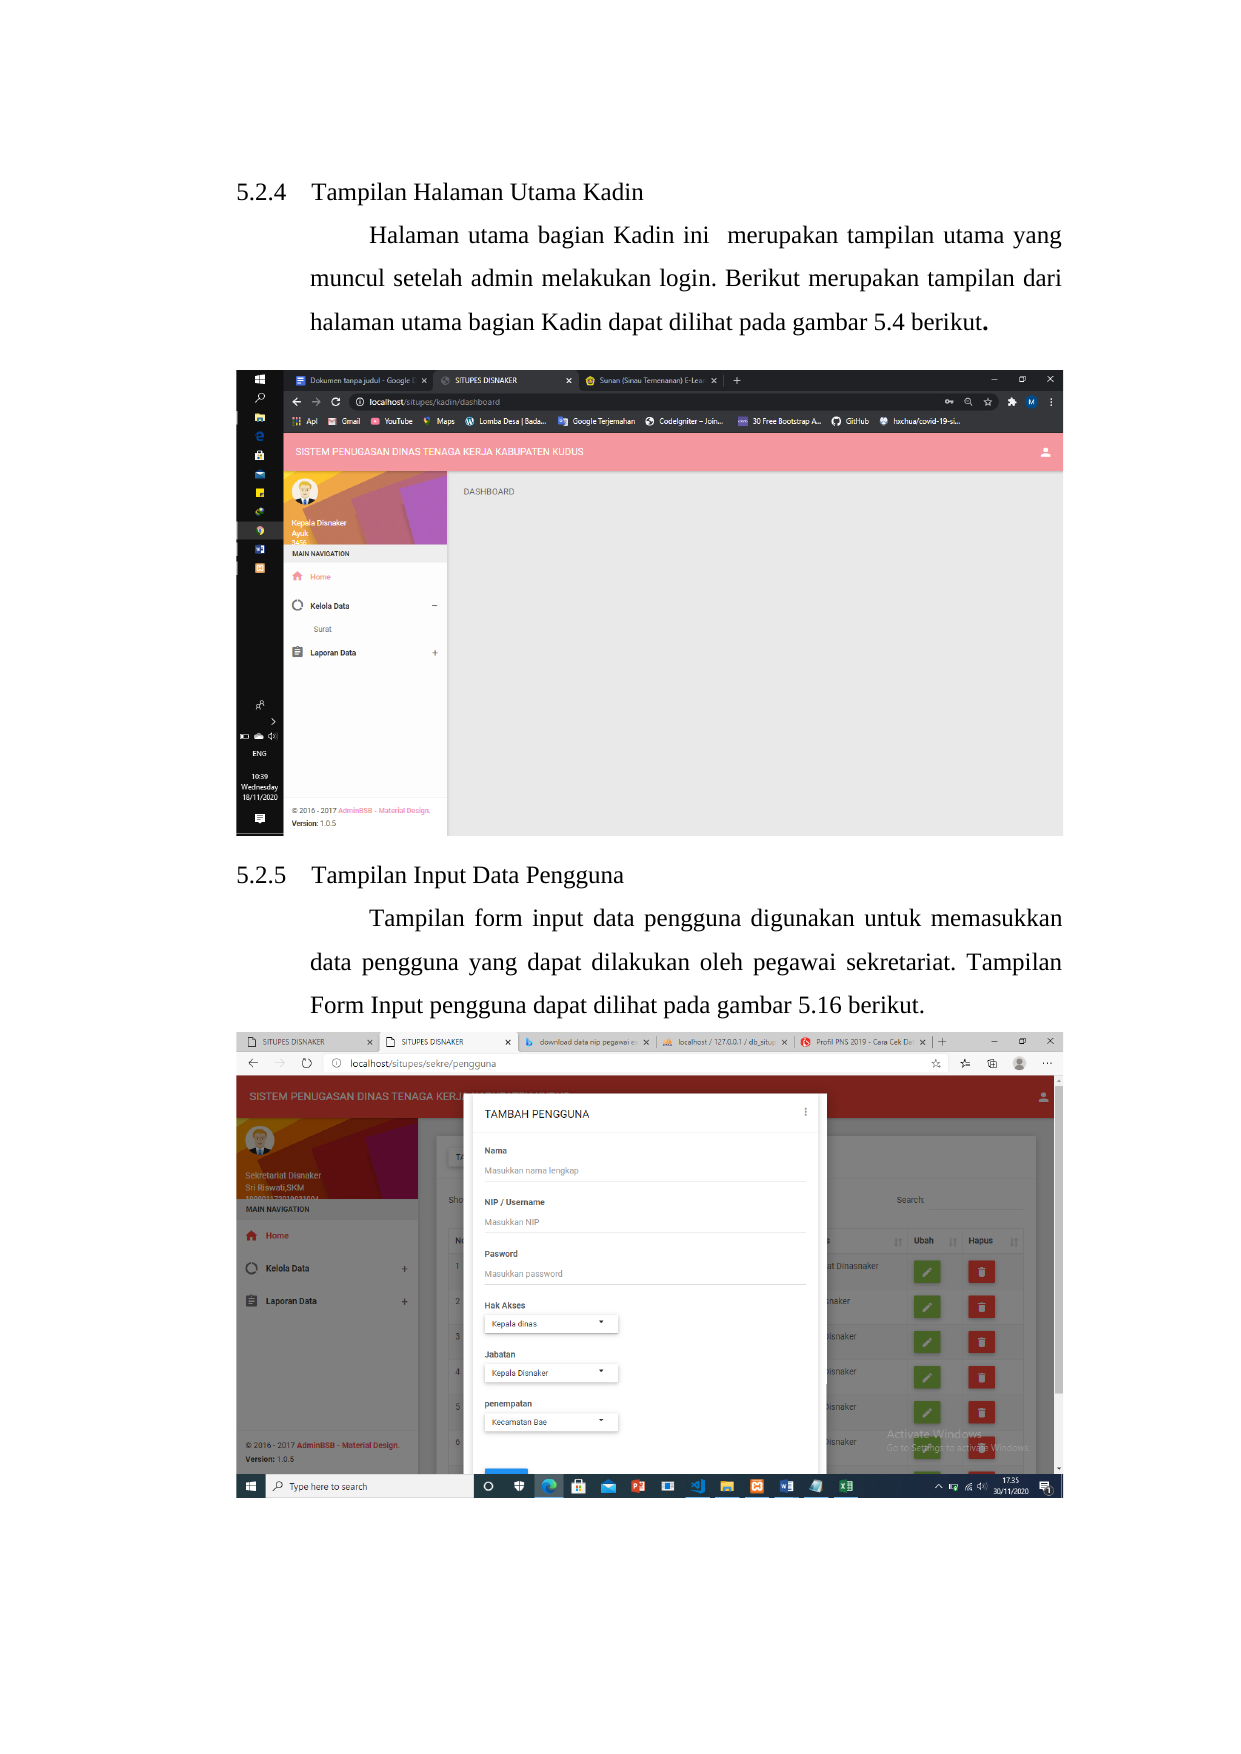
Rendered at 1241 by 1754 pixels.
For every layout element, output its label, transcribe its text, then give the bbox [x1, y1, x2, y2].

subtitle 5.2.5 Tampilan Input Data Pengguna [236, 860, 1063, 889]
picture [236, 1032, 1064, 1498]
picture [236, 370, 1064, 836]
text Tampilan form input data pengguna digunakan untuk memasukkan data pengguna yang dapat dilakukan oleh pegawai sekretariat. Tampilan Form Input pengguna dapat dilihat pada gambar 5.16 berikut. [310, 903, 1063, 1018]
subtitle 5.2.4 Tampilan Halaman Utama Kadin [236, 177, 1063, 206]
text Halaman utama bagian Kadin ini merupakan tampilan utama yang muncul setelah admin melakukan login. Berikut merupakan tampilan dari halaman utama bagian Kadin dapat dilihat pada gambar 5.4 berikut. [310, 220, 1063, 335]
